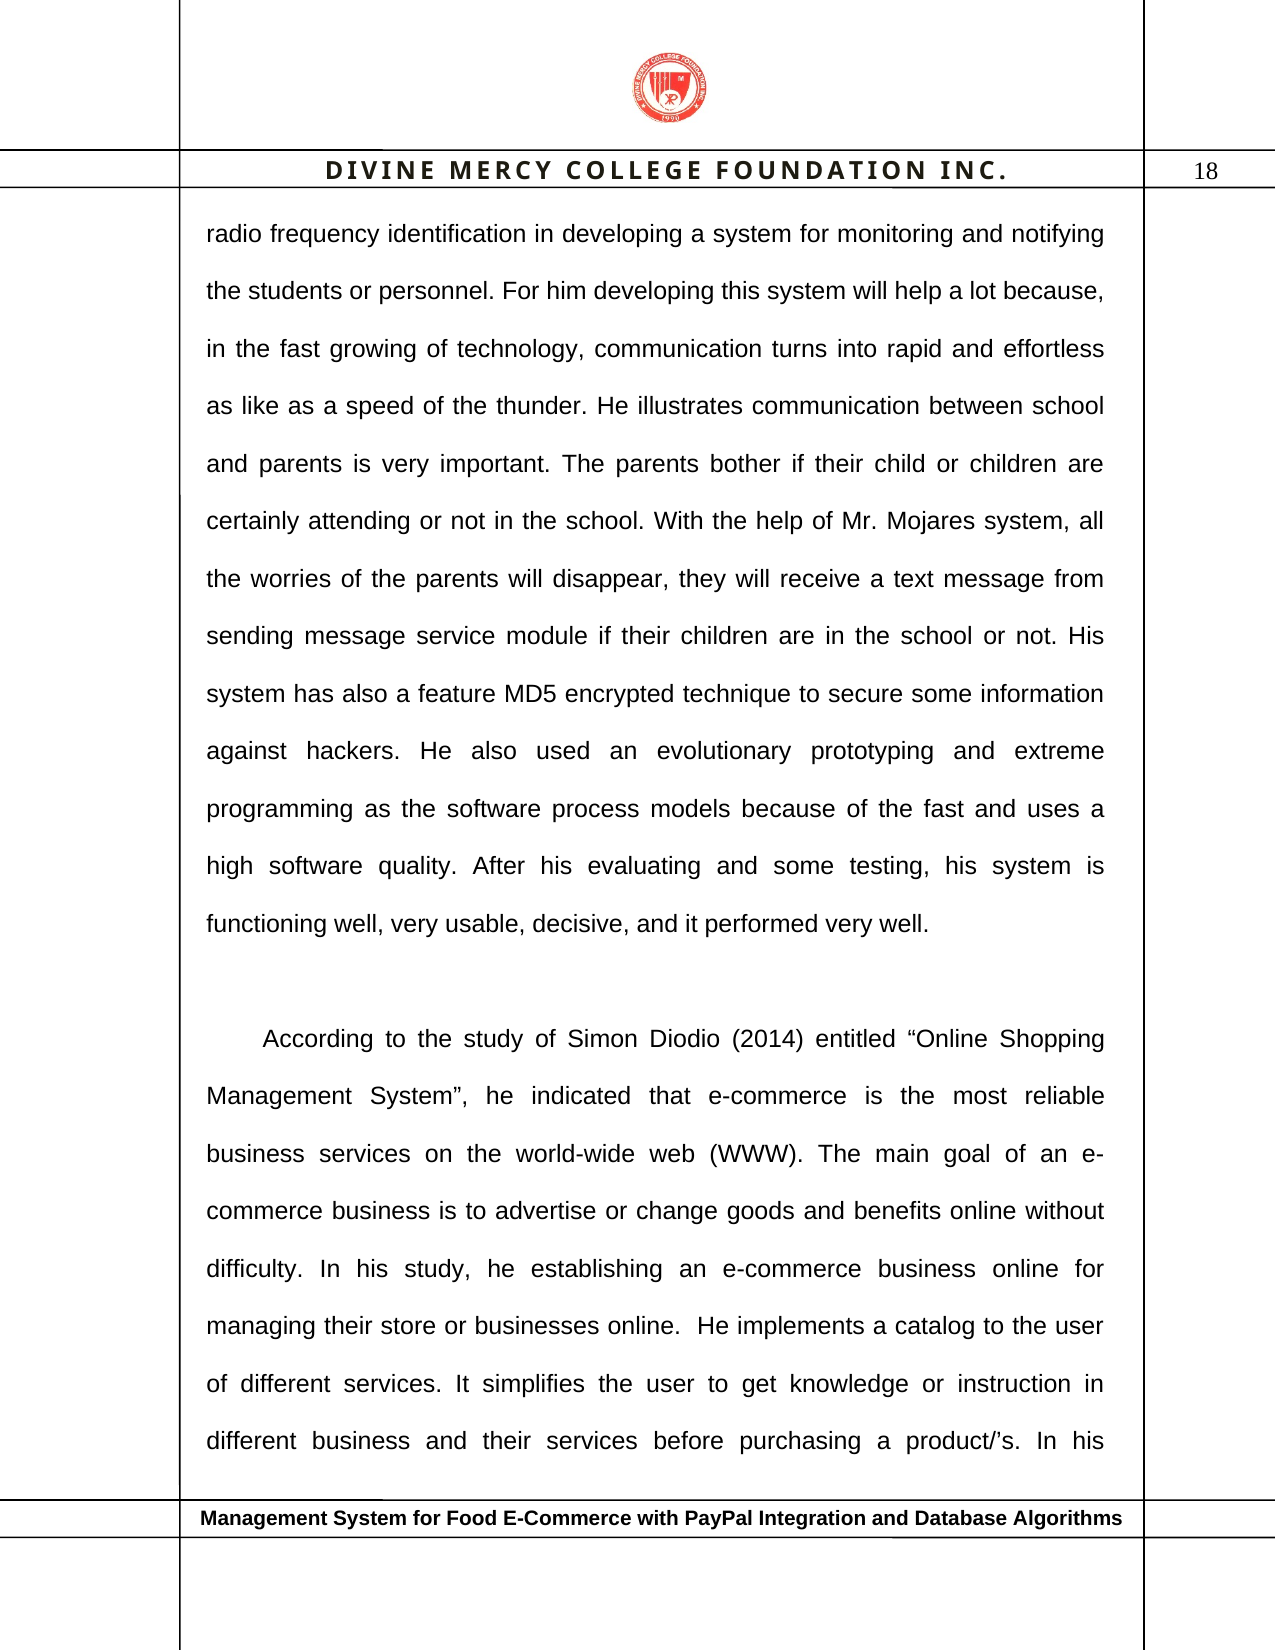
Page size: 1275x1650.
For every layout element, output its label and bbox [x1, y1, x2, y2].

text [206, 1024, 1106, 1455]
picture [632, 52, 709, 123]
text [206, 219, 1106, 937]
